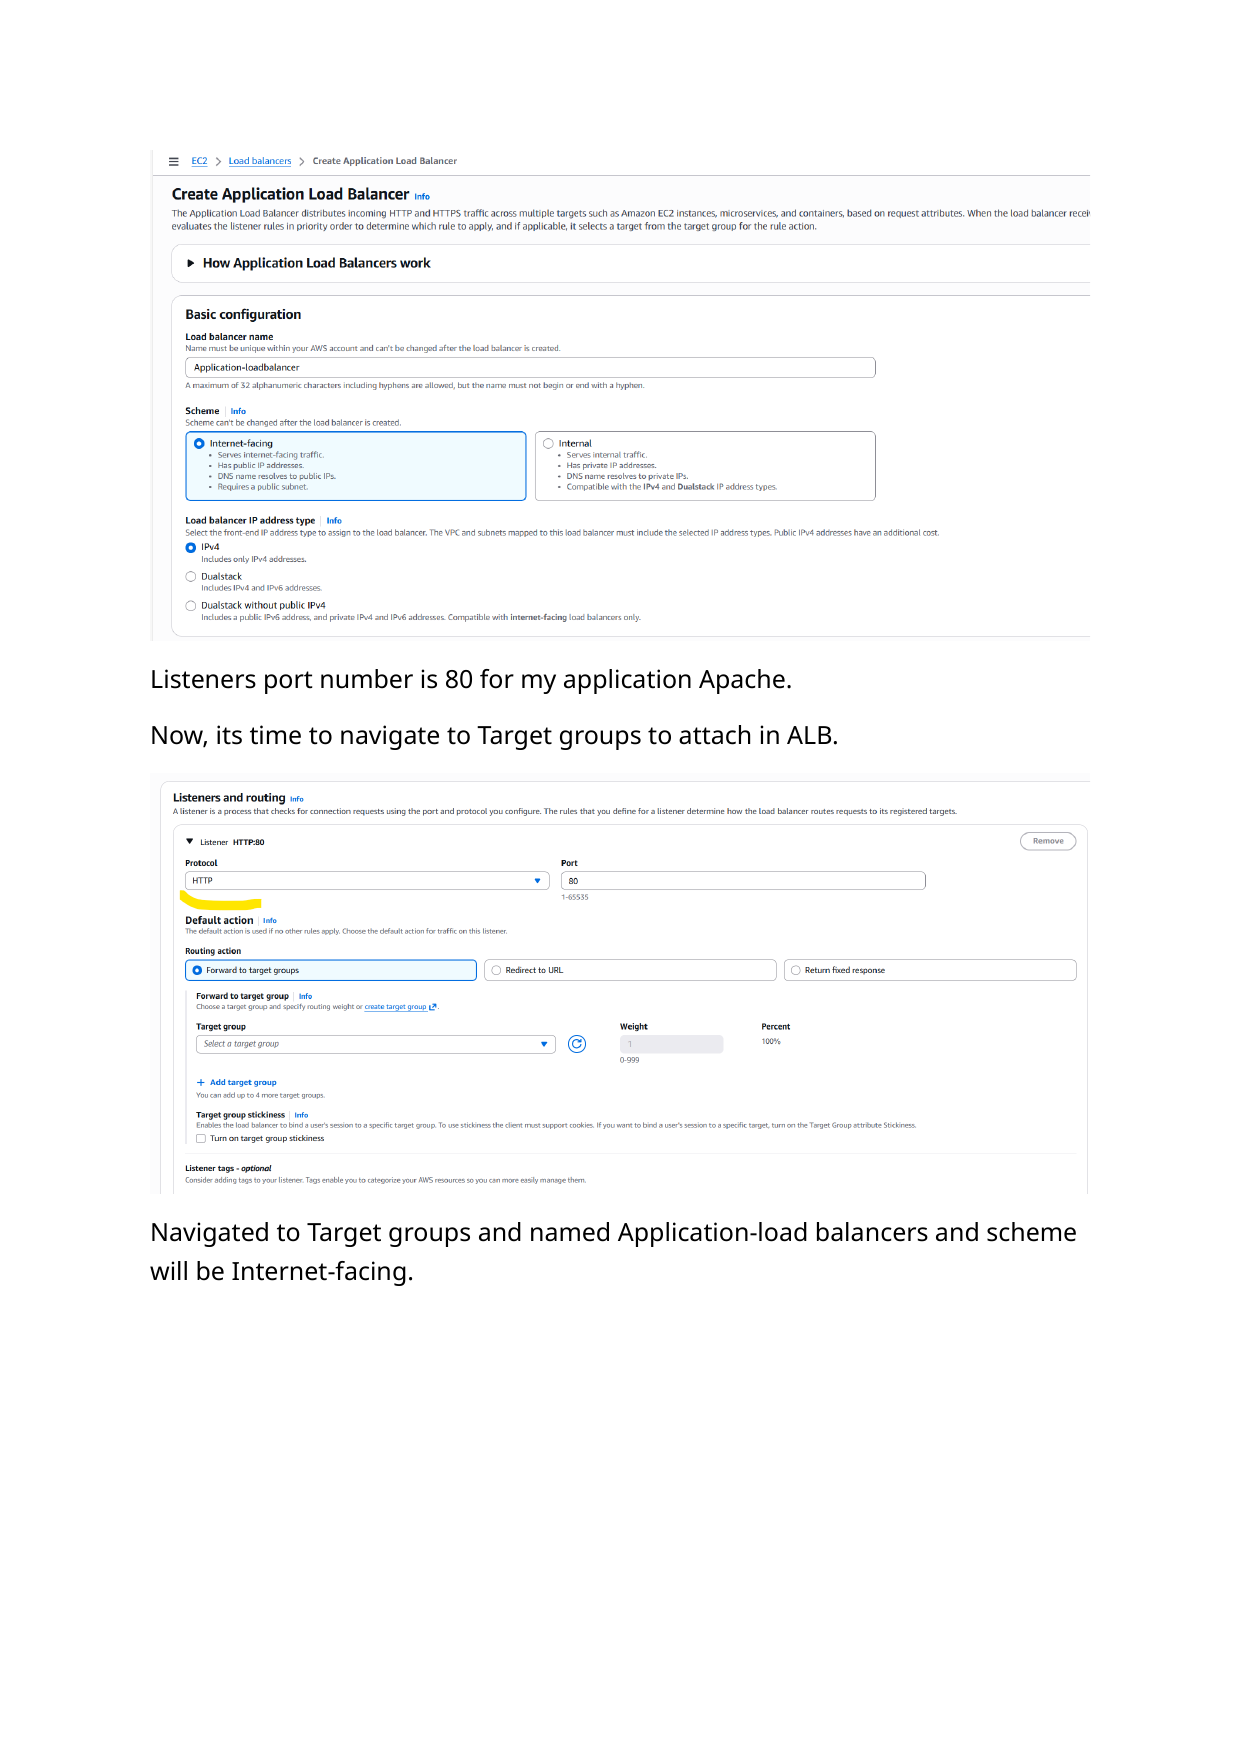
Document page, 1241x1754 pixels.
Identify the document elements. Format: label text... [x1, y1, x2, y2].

picture [150, 773, 1091, 1194]
text Navigated to Target groups and named Application-load balancers and scheme will be Internet-facing. [150, 1215, 1090, 1288]
picture [150, 150, 1091, 641]
text Listeners port number is 80 for my application Apache. [150, 662, 1090, 696]
text Now, its time to navigate to Target groups to attach in ALB. [150, 718, 1090, 752]
